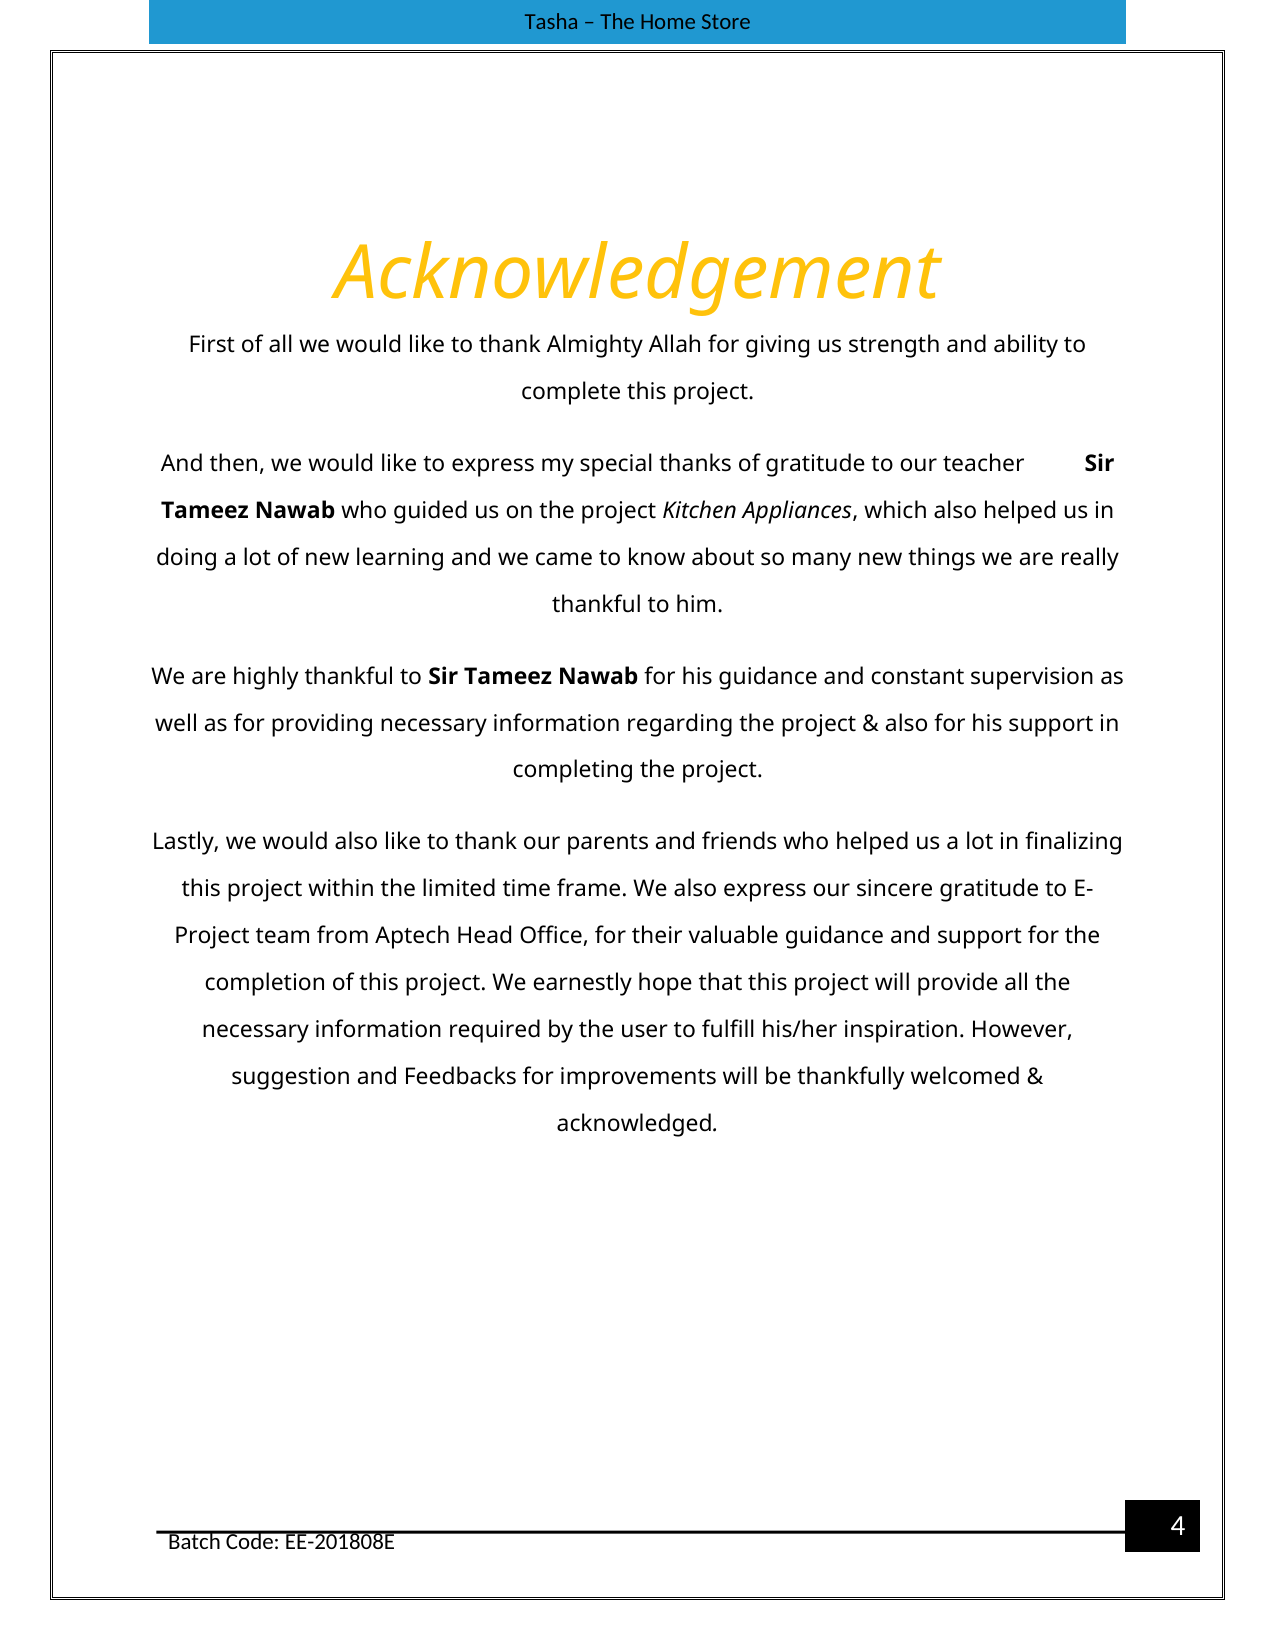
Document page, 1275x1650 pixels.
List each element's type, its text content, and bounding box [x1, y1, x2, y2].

subtitle Acknowledgement [150, 218, 1125, 320]
text Lastly, we would also like to thank our parents and friends who helped us a lot in finalizing this project within the limited time frame. We also express our sincere gratitude to E-Project team from Aptech Head Office, for their valuable guidance and support for the completion of this project. We earnestly hope that this project will provide all the necessary information required by the user to fulfill his/her inspiration. However, suggestion and Feedbacks for improvements will be thankfully welcomed & acknowledged. [150, 825, 1125, 1138]
text We are highly thankful to Sir Tameez Nawab for his guidance and constant supervision as well as for providing necessary information regarding the project & also for his support in completing the project. [150, 660, 1125, 785]
text First of all we would like to thank Almighty Allah for giving us strength and ability to complete this project. [150, 328, 1125, 407]
text And then, we would like to express my special thanks of gratitude to our teacher Sir Tameez Nawab who guided us on the project Kitchen Appliances, which also helped us in doing a lot of new learning and we came to know about so many new things we are really thankful to him. [150, 447, 1125, 619]
